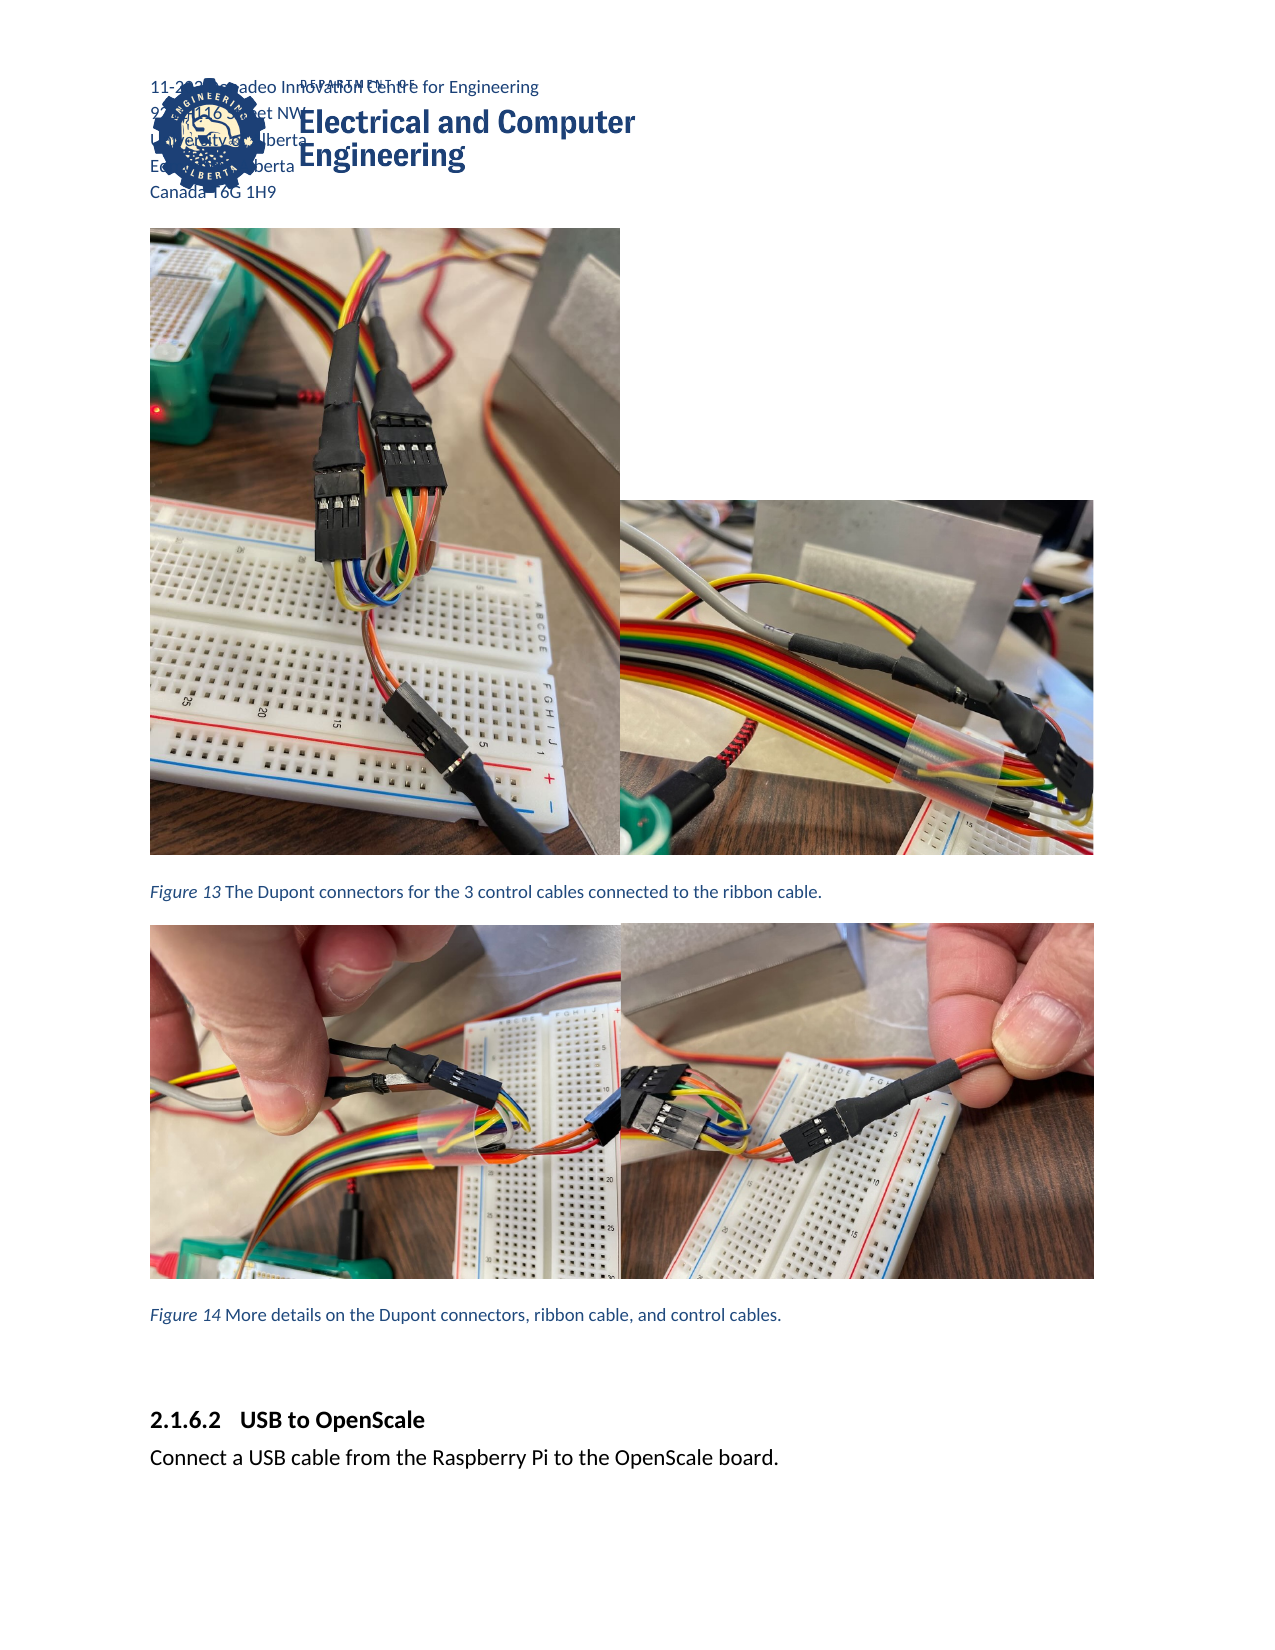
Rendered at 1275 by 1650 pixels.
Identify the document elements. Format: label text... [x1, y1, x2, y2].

text Figure The Dupont connectors for the 3 control cables connected to the ribbon cable. [150, 880, 1125, 903]
text Figure More details on the Dupont connectors, ribbon cable, and control cables. [150, 1303, 1125, 1326]
picture [150, 923, 1094, 1279]
picture [150, 228, 1094, 855]
subtitle USB to OpenScale [150, 1404, 1125, 1435]
picture [153, 78, 636, 193]
text Connect a USB cable from the Raspberry Pi to the OpenScale board. [150, 1443, 1125, 1472]
